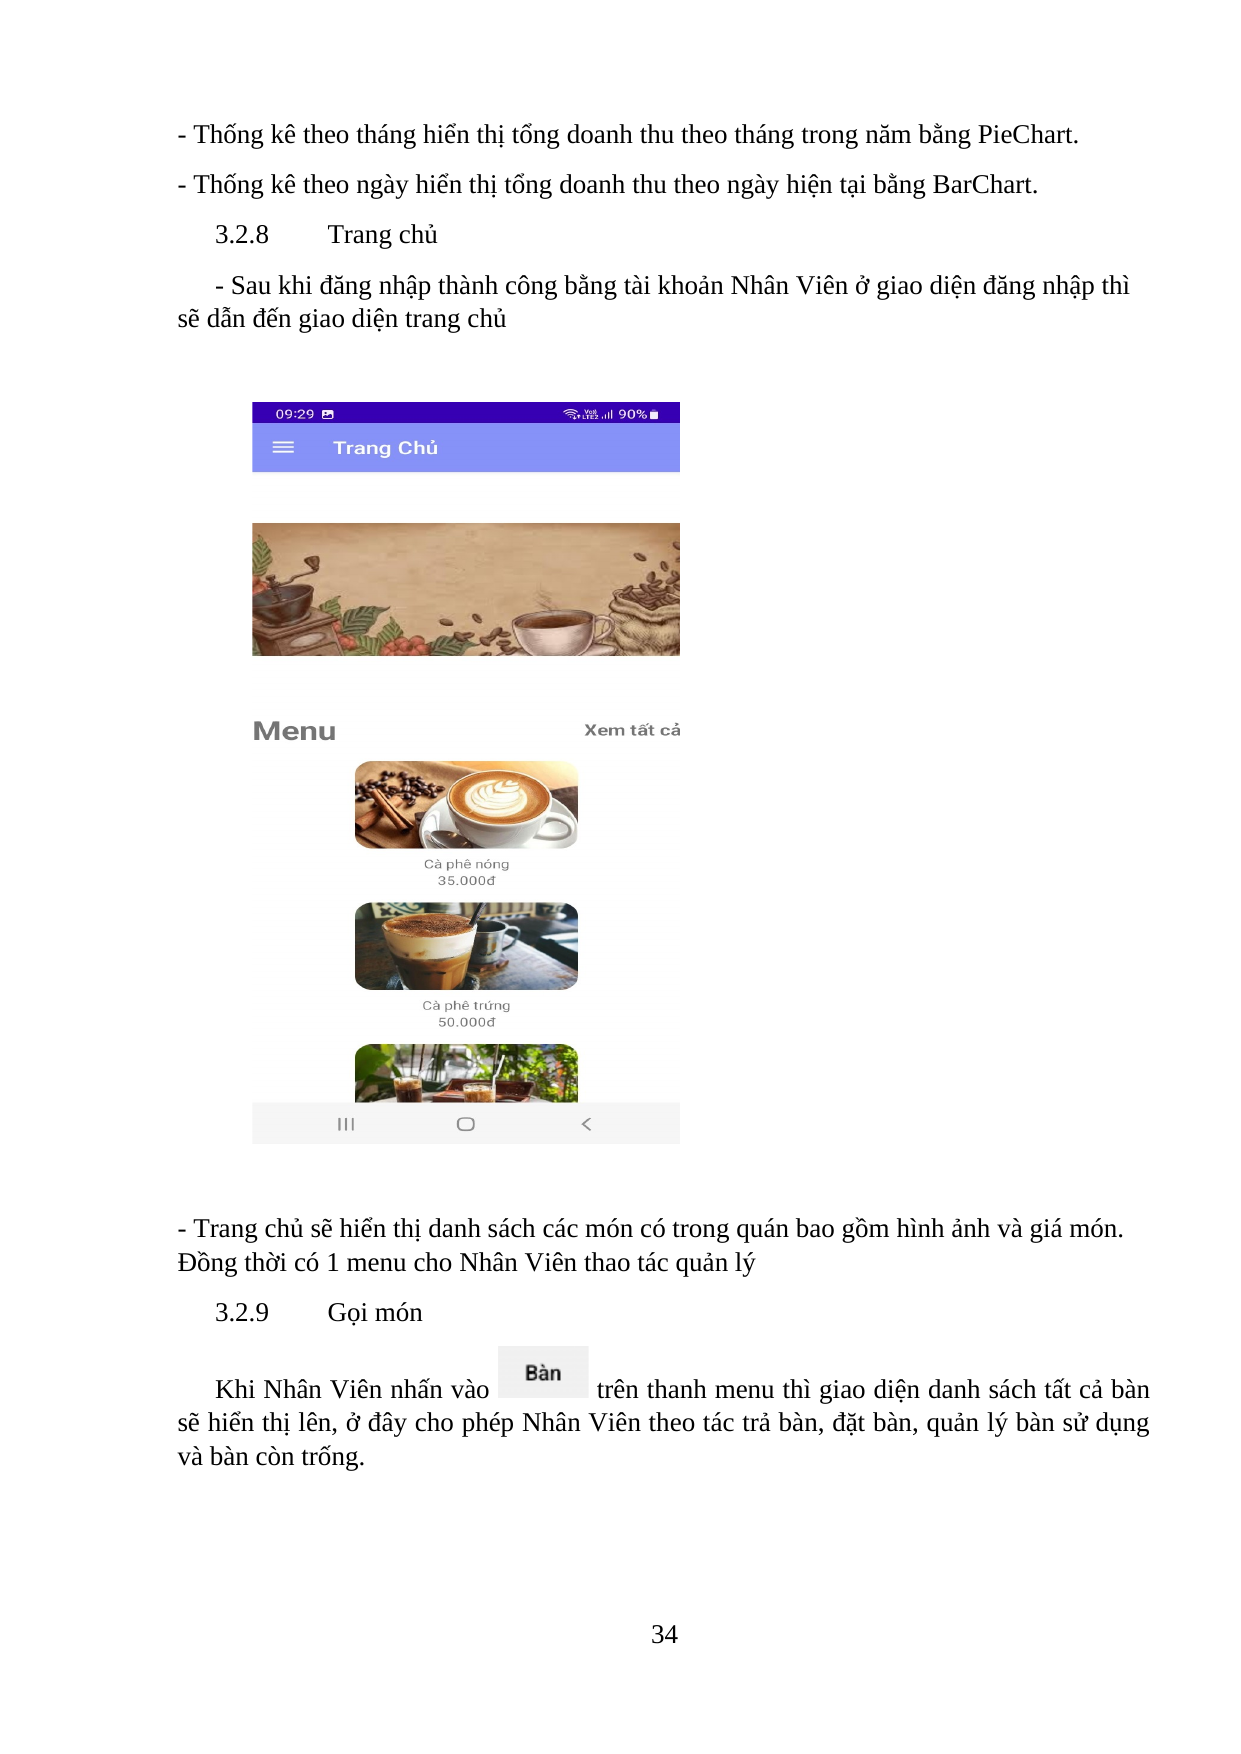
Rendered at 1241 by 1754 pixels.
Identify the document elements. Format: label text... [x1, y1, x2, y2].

text - Sau khi đăng nhập thành công bằng tài khoản Nhân Viên ở giao diện đăng nhập thì sẽ dẫn đến giao diện trang chủ [177, 269, 1152, 333]
list Gọi món [215, 1296, 1152, 1327]
text - Trang chủ sẽ hiển thị danh sách các món có trong quán bao gồm hình ảnh và giá món. Đồng thời có 1 menu cho Nhân Viên thao tác quản lý [177, 1212, 1152, 1277]
picture [252, 402, 680, 1144]
list Trang chủ [215, 218, 1152, 250]
picture [498, 1346, 589, 1398]
text - Thống kê theo tháng hiển thị tổng doanh thu theo tháng trong năm bằng PieChart. [177, 118, 1152, 149]
text - Thống kê theo ngày hiển thị tổng doanh thu theo ngày hiện tại bằng BarChart. [177, 168, 1152, 199]
text Khi Nhân Viên nhấn vào trên thanh menu thì giao diện danh sách tất cả bàn sẽ hiển thị lên, ở đây cho phép Nhân Viên theo tác trả bàn, đặt bàn, quản lý bàn sử dụng và bàn còn trống. [177, 1346, 1152, 1471]
